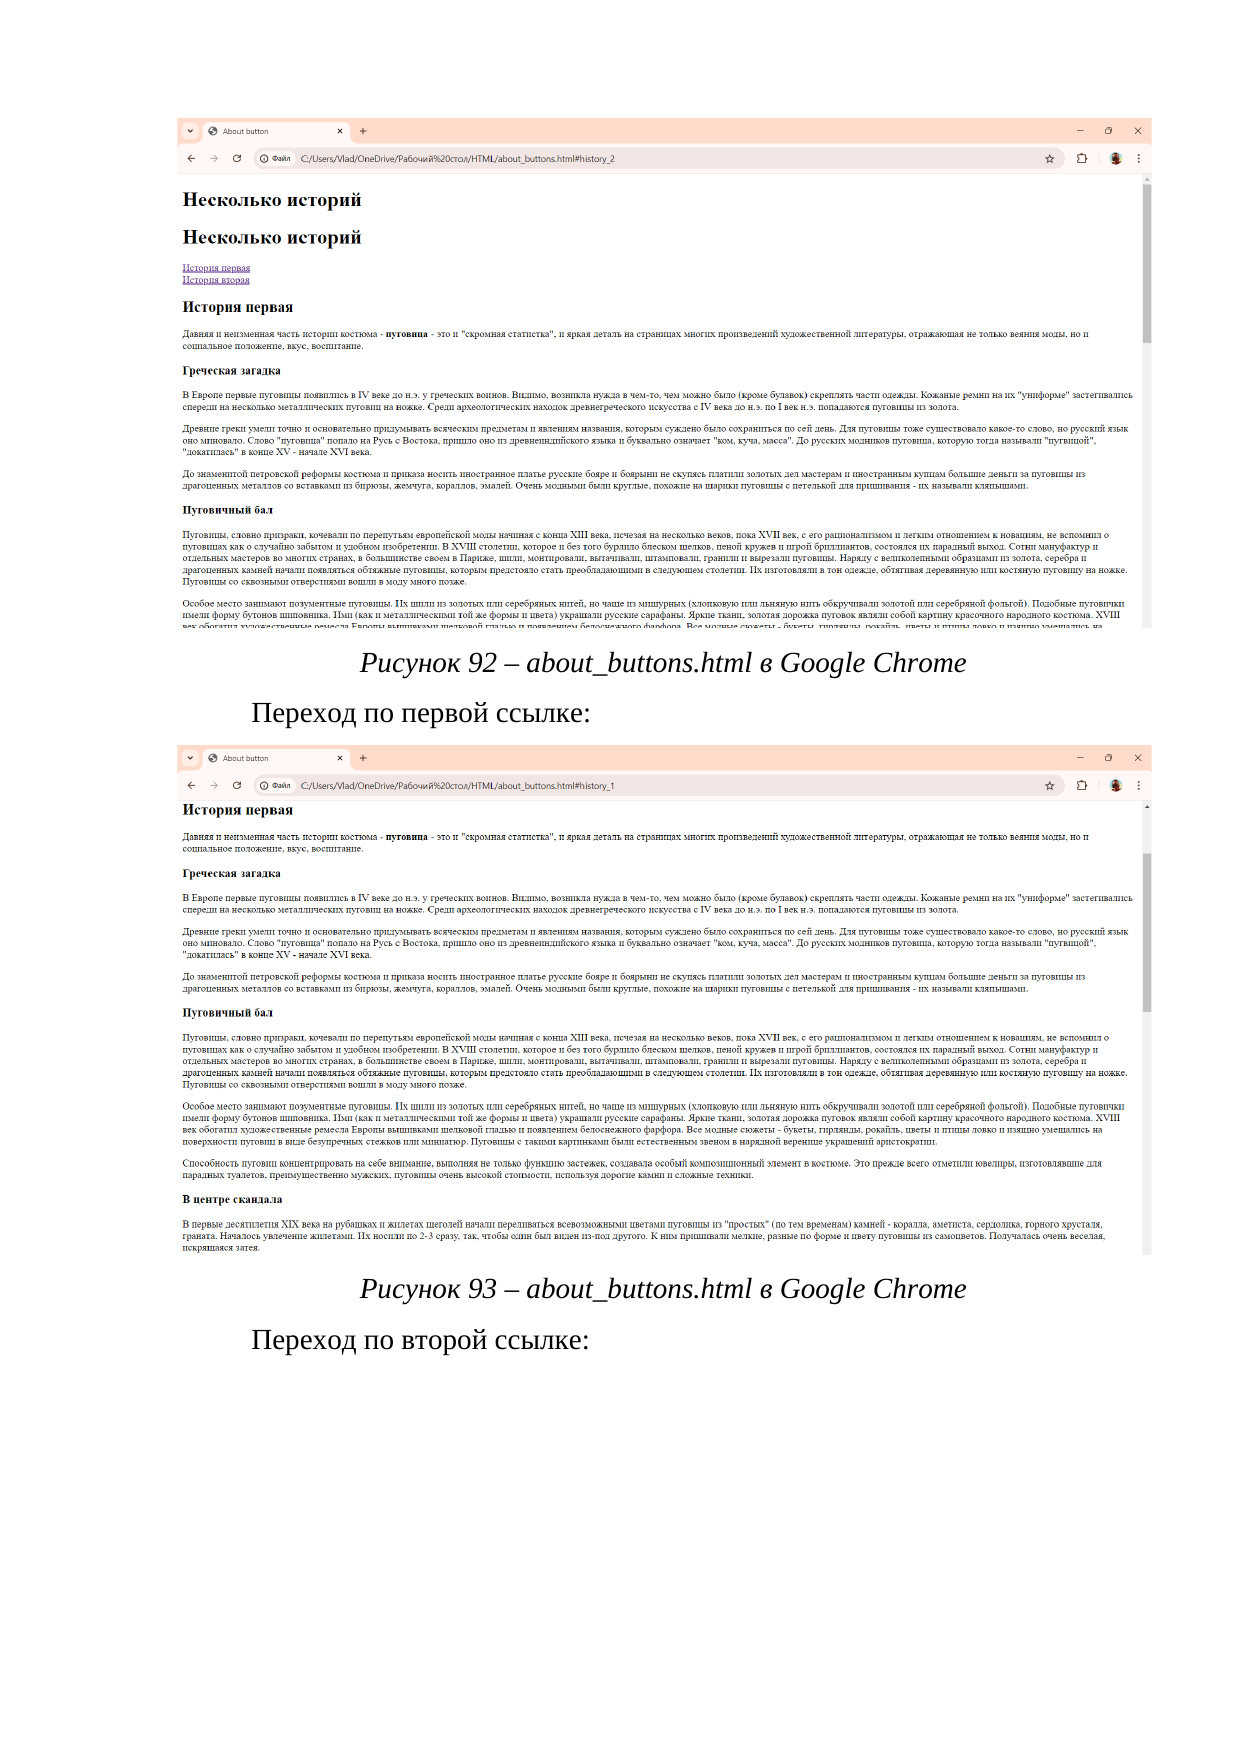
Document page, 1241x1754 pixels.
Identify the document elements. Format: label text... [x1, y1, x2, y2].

text Рисунок 92 – about_buttons.html в Google Chrome [177, 645, 1152, 678]
text Рисунок 93 – about_buttons.html в Google Chrome [177, 1271, 1152, 1305]
text Переход по первой ссылке: [177, 695, 1152, 728]
picture [177, 745, 1152, 1255]
text Переход по второй ссылке: [177, 1322, 1152, 1355]
picture [177, 118, 1152, 628]
